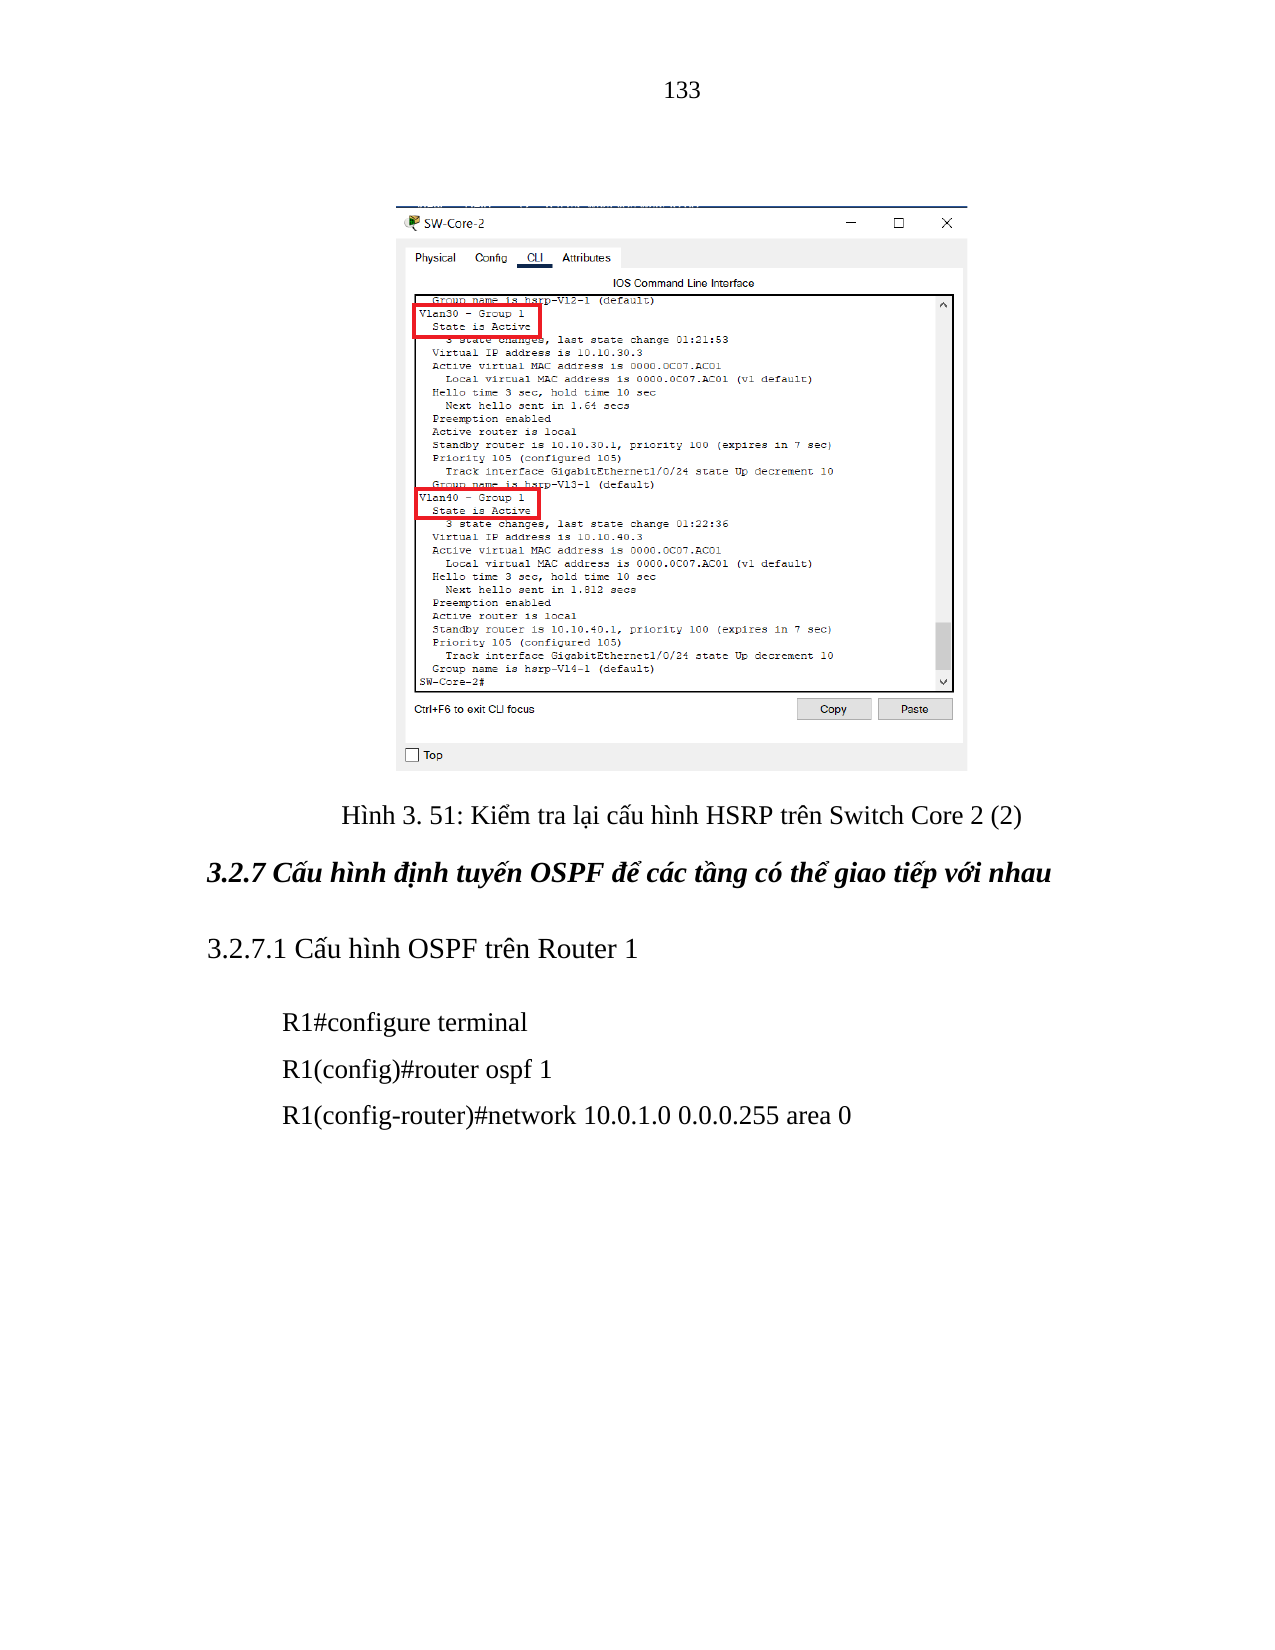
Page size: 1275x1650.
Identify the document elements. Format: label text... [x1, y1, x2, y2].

text R1#configure terminal [207, 1006, 1157, 1037]
text Hình 3. 51: Kiểm tra lại cấu hình HSRP trên Switch Core 2 (2) [207, 799, 1157, 830]
picture [396, 206, 968, 771]
text 3.2.7 Cấu hình định tuyến OSPF để các tầng có thể giao tiếp với nhau [207, 855, 1157, 889]
text R1(config)#router ospf 1 [207, 1053, 1157, 1084]
text 3.2.7.1 Cấu hình OSPF trên Router 1 [207, 931, 1157, 964]
text R1(config-router)#network 10.0.1.0 0.0.0.255 area 0 [207, 1099, 1157, 1131]
